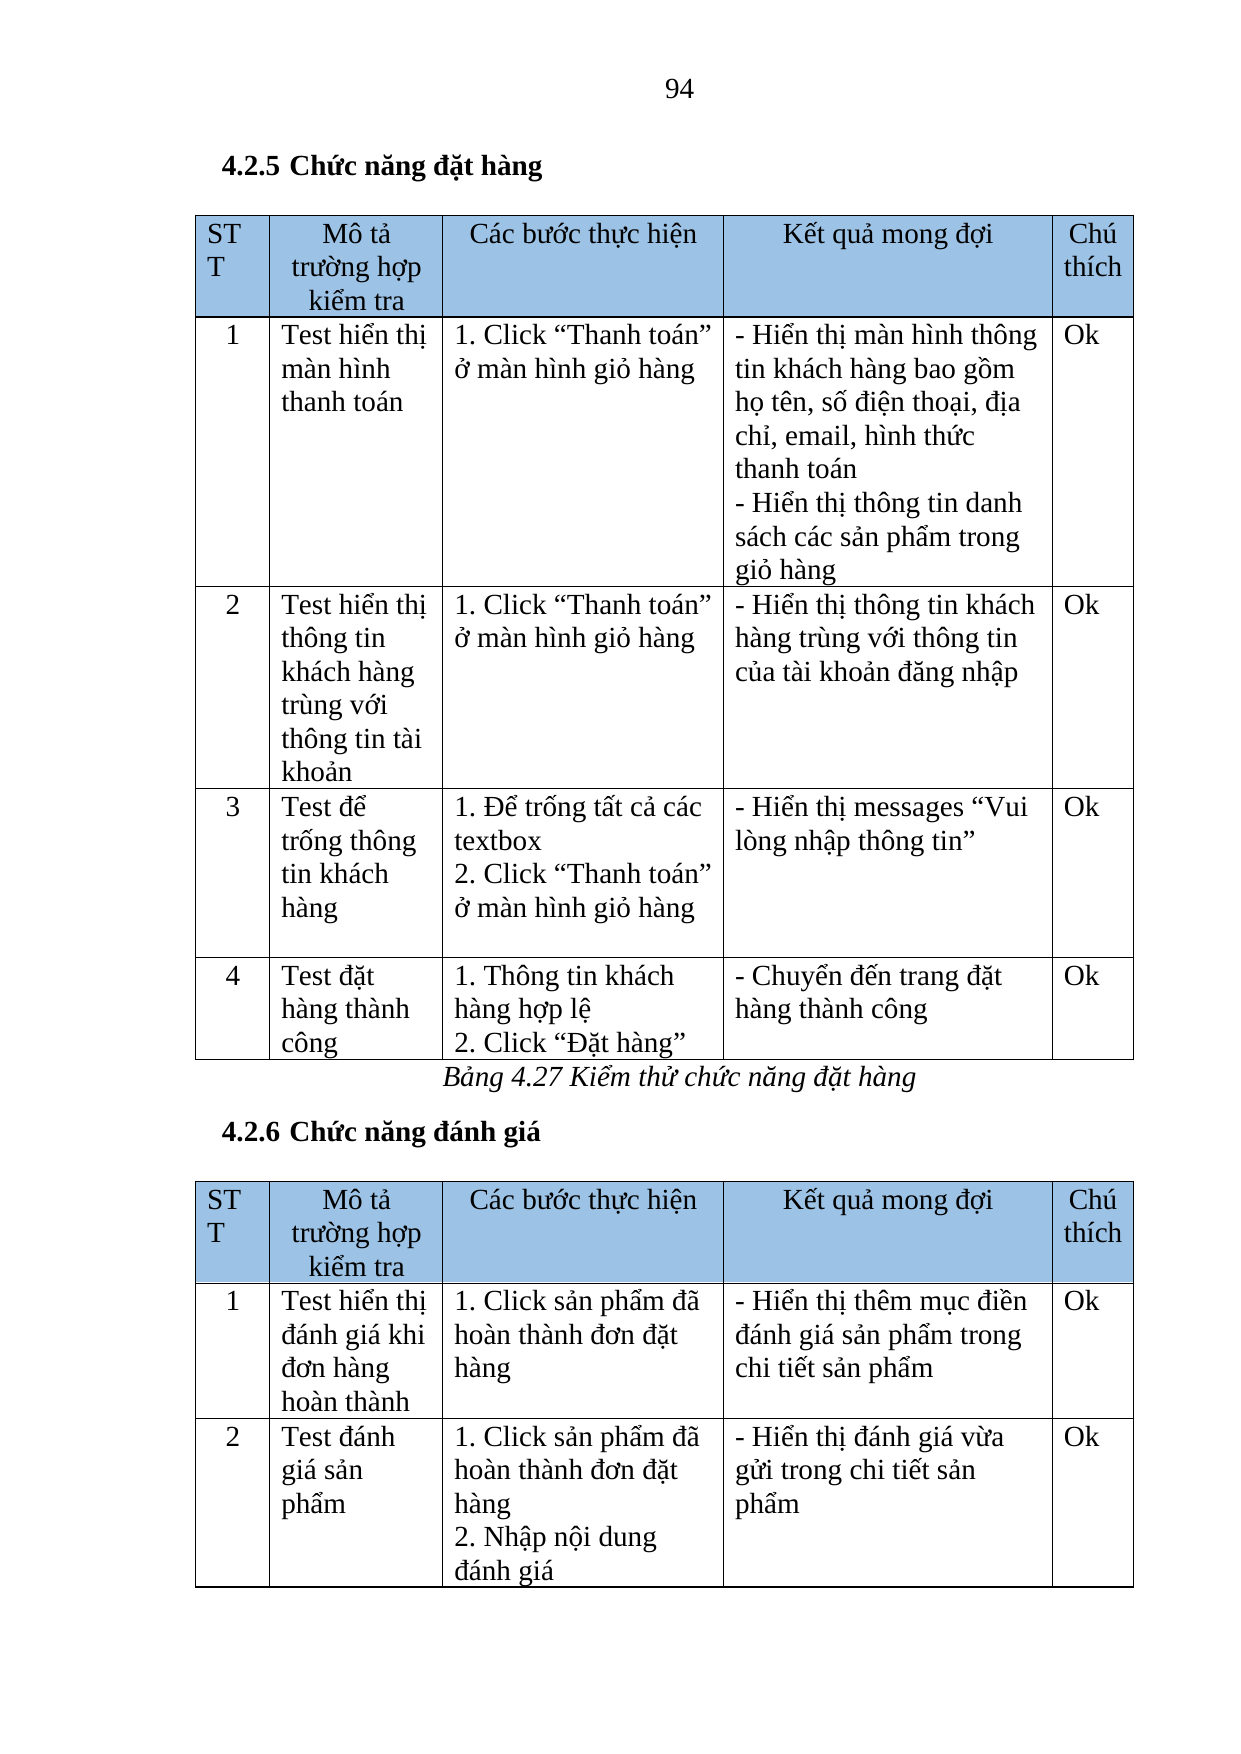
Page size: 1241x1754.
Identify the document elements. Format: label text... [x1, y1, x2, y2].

table_cell 1 [196, 318, 269, 586]
table_cell Ok [1053, 958, 1133, 1058]
subtitle Chức năng đánh giá [222, 1114, 1122, 1147]
table_cell 1. Thông tin khách hàng hợp lệ 2. Click “Đặt hàng” [443, 958, 723, 1058]
table_cell Ok [1053, 1284, 1133, 1418]
table_header Mô tả trường hợp kiểm tra [270, 216, 442, 316]
table_cell - Hiển thị thông tin khách hàng trùng với thông tin của tài khoản đăng nhập [724, 587, 1052, 788]
table_cell Test hiển thị đánh giá khi đơn hàng hoàn thành [270, 1284, 442, 1418]
table_cell 2 [196, 1419, 269, 1586]
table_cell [724, 1419, 1052, 1586]
table_cell Test đặt hàng thành công [270, 958, 442, 1058]
table_header STT [196, 216, 269, 316]
table_cell 2 [196, 587, 269, 788]
table_cell Ok [1053, 1419, 1133, 1586]
table_header Kết quả mong đợi [724, 1182, 1052, 1282]
table_header Chú thích [1053, 216, 1133, 316]
table_cell Test hiển thị màn hình thanh toán [270, 318, 442, 586]
table_cell Ok [1053, 789, 1133, 957]
table_cell 1 [196, 1284, 269, 1418]
table_cell 1. Để trống tất cả các textbox 2. Click “Thanh toán” ở màn hình giỏ hàng [443, 789, 723, 957]
table_cell 4 [196, 958, 269, 1058]
table_cell Ok [1053, 587, 1133, 788]
table_cell - Hiển thị màn hình thông tin khách hàng bao gồm họ tên, số điện thoại, địa chỉ, email, hình thức thanh toán - Hiển thị thông tin danh sách các sản phẩm trong giỏ hàng [724, 318, 1052, 586]
table_header Chú thích [1053, 1182, 1133, 1282]
table_cell 1. Click “Thanh toán” ở màn hình giỏ hàng [443, 318, 723, 586]
table_cell Test để trống thông tin khách hàng [270, 789, 442, 957]
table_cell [270, 1419, 442, 1586]
table_header Các bước thực hiện [443, 1182, 723, 1282]
table_cell - Chuyển đến trang đặt hàng thành công [724, 958, 1052, 1058]
table_cell - Hiển thị messages “Vui lòng nhập thông tin” [724, 789, 1052, 957]
table_cell 1. Click sản phẩm đã hoàn thành đơn đặt hàng [443, 1284, 723, 1418]
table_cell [443, 1419, 723, 1586]
subtitle Chức năng đặt hàng [222, 148, 1122, 181]
table_cell Test hiển thị thông tin khách hàng trùng với thông tin tài khoản [270, 587, 442, 788]
table_cell Ok [1053, 318, 1133, 586]
table_header STT [196, 1182, 269, 1282]
table_cell 1. Click “Thanh toán” ở màn hình giỏ hàng [443, 587, 723, 788]
table_header Kết quả mong đợi [724, 216, 1052, 316]
table_cell 3 [196, 789, 269, 957]
table_header Mô tả trường hợp kiểm tra [270, 1182, 442, 1282]
table_header Các bước thực hiện [443, 216, 723, 316]
table_cell - Hiển thị thêm mục điền đánh giá sản phẩm trong chi tiết sản phẩm [724, 1284, 1052, 1418]
